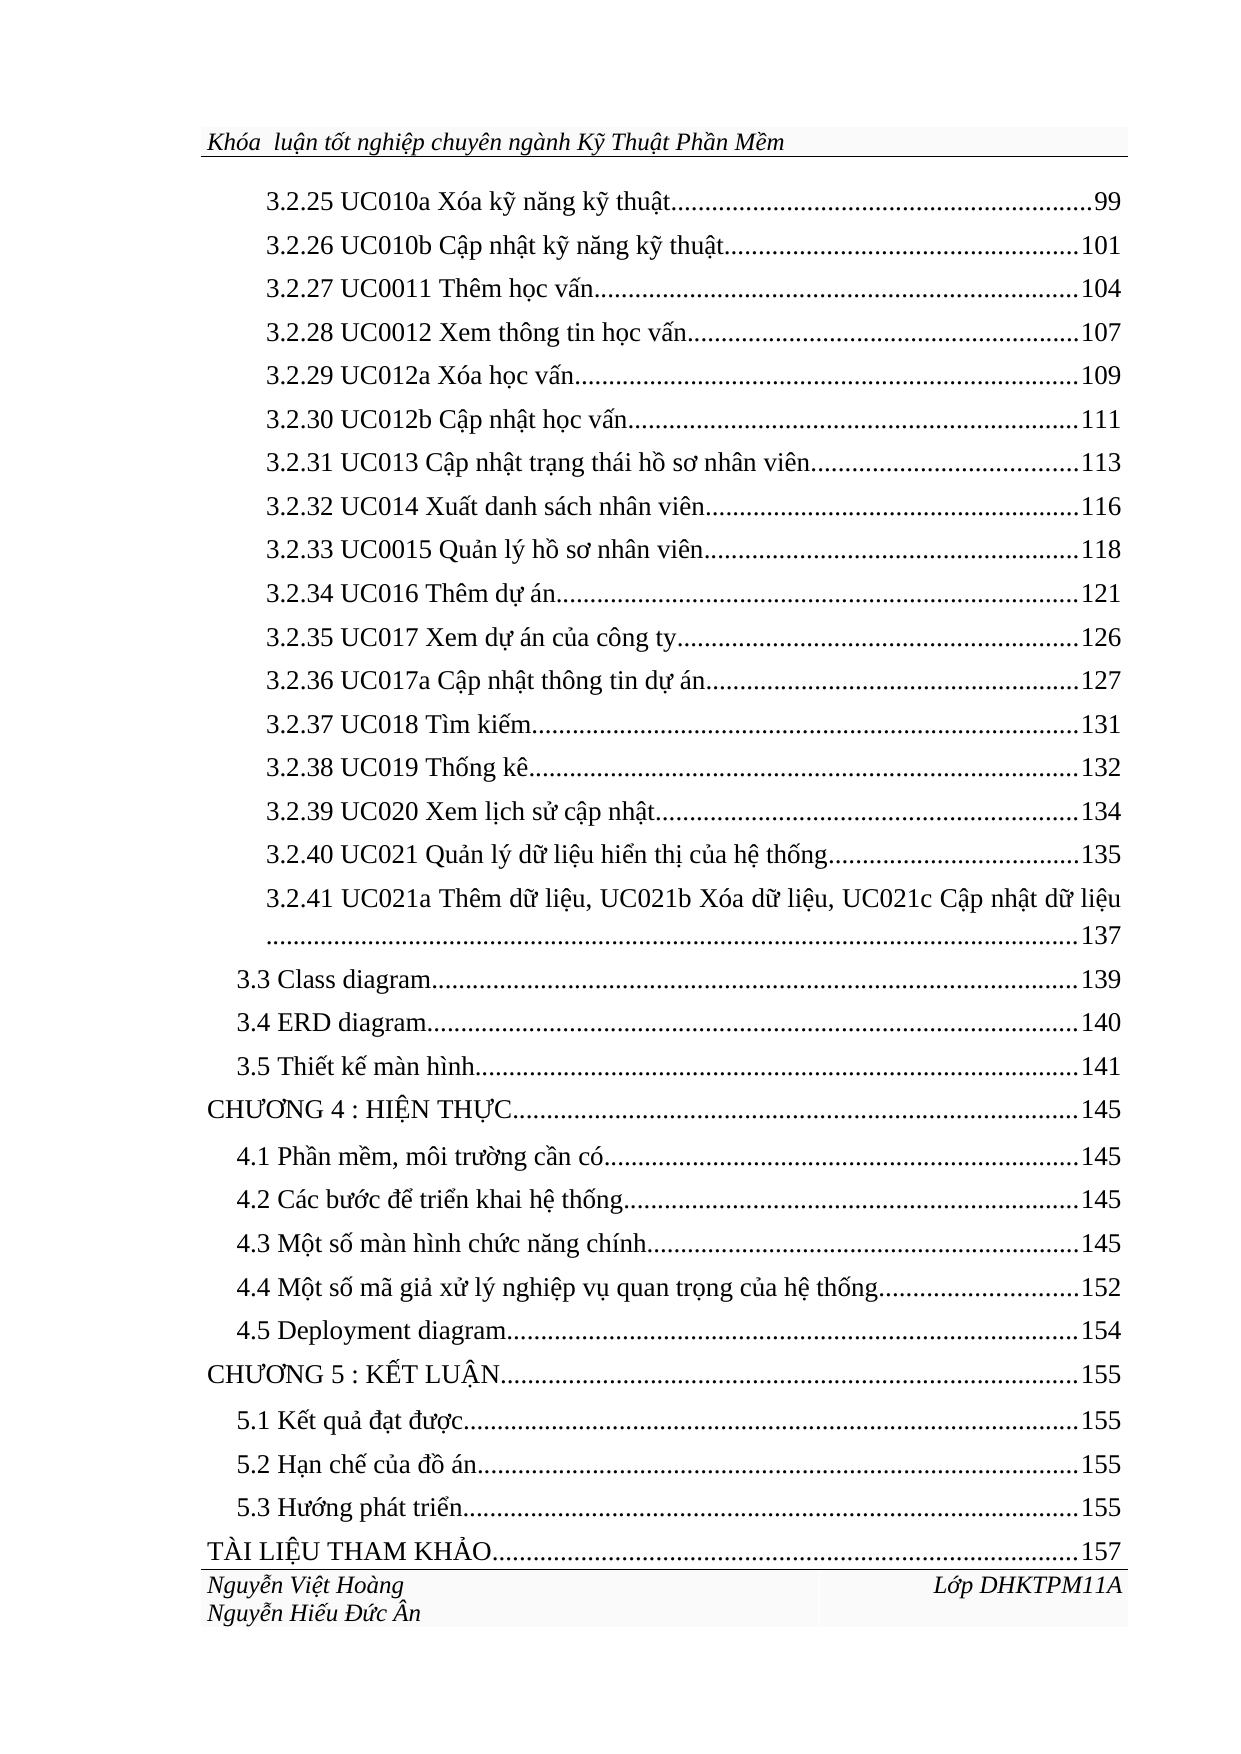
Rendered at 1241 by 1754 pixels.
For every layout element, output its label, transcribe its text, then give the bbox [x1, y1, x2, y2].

text 3.2.38 UC019 Thống kê 132 [266, 751, 1122, 782]
text 3.2.33 UC0015 Quản lý hồ sơ nhân viên 118 [266, 534, 1122, 565]
text 5.2 Hạn chế của đồ án 155 [236, 1448, 1122, 1479]
text 3.2.27 UC0011 Thêm học vấn 104 [266, 272, 1122, 303]
text 4.4 Một số mã giả xử lý nghiệp vụ quan trọng của hệ thống 152 [236, 1271, 1122, 1302]
text 3.2.34 UC016 Thêm dự án 121 [266, 577, 1122, 608]
text 4.2 Các bước để triển khai hệ thống 145 [236, 1184, 1122, 1215]
text 4.1 Phần mềm, môi trường cần có 145 [236, 1140, 1122, 1171]
text 4.5 Deployment diagram 154 [236, 1314, 1122, 1345]
text 3.2.26 UC010b Cập nhật kỹ năng kỹ thuật 101 [266, 229, 1122, 260]
text TÀI LIỆU THAM KHẢO 157 [207, 1535, 1122, 1566]
text 3.2.40 UC021 Quản lý dữ liệu hiển thị của hệ thống 135 [266, 838, 1122, 869]
text 3.2.35 UC017 Xem dự án của công ty 126 [266, 621, 1122, 652]
text 3.2.30 UC012b Cập nhật học vấn 111 [266, 403, 1122, 434]
text 3.2.28 UC0012 Xem thông tin học vấn 107 [266, 316, 1122, 347]
text 5.1 Kết quả đạt được 155 [236, 1404, 1122, 1436]
text 3.4 ERD diagram 140 [236, 1006, 1122, 1037]
text 3.2.25 UC010a Xóa kỹ năng kỹ thuật 99 [266, 185, 1122, 216]
text 3.3 Class diagram 139 [236, 963, 1122, 994]
text 3.2.31 UC013 Cập nhật trạng thái hồ sơ nhân viên 113 [266, 447, 1122, 478]
text 3.2.29 UC012a Xóa học vấn 109 [266, 359, 1122, 391]
text CHƯƠNG 5 : KẾT LUẬN 155 [207, 1358, 1122, 1389]
text 5.3 Hướng phát triển 155 [236, 1492, 1122, 1523]
text 3.2.32 UC014 Xuất danh sách nhân viên 116 [266, 490, 1122, 521]
text CHƯƠNG 4 : HIỆN THỰC 145 [207, 1093, 1122, 1124]
text 3.2.41 UC021a Thêm dữ liệu, UC021b Xóa dữ liệu, UC021c Cập nhật dữ liệu 137 [266, 882, 1122, 950]
text 3.5 Thiết kế màn hình 141 [236, 1050, 1122, 1081]
text 4.3 Một số màn hình chức năng chính 145 [236, 1227, 1122, 1258]
text 3.2.39 UC020 Xem lịch sử cập nhật 134 [266, 795, 1122, 826]
text 3.2.37 UC018 Tìm kiếm 131 [266, 708, 1122, 739]
text 3.2.36 UC017a Cập nhật thông tin dự án 127 [266, 664, 1122, 695]
